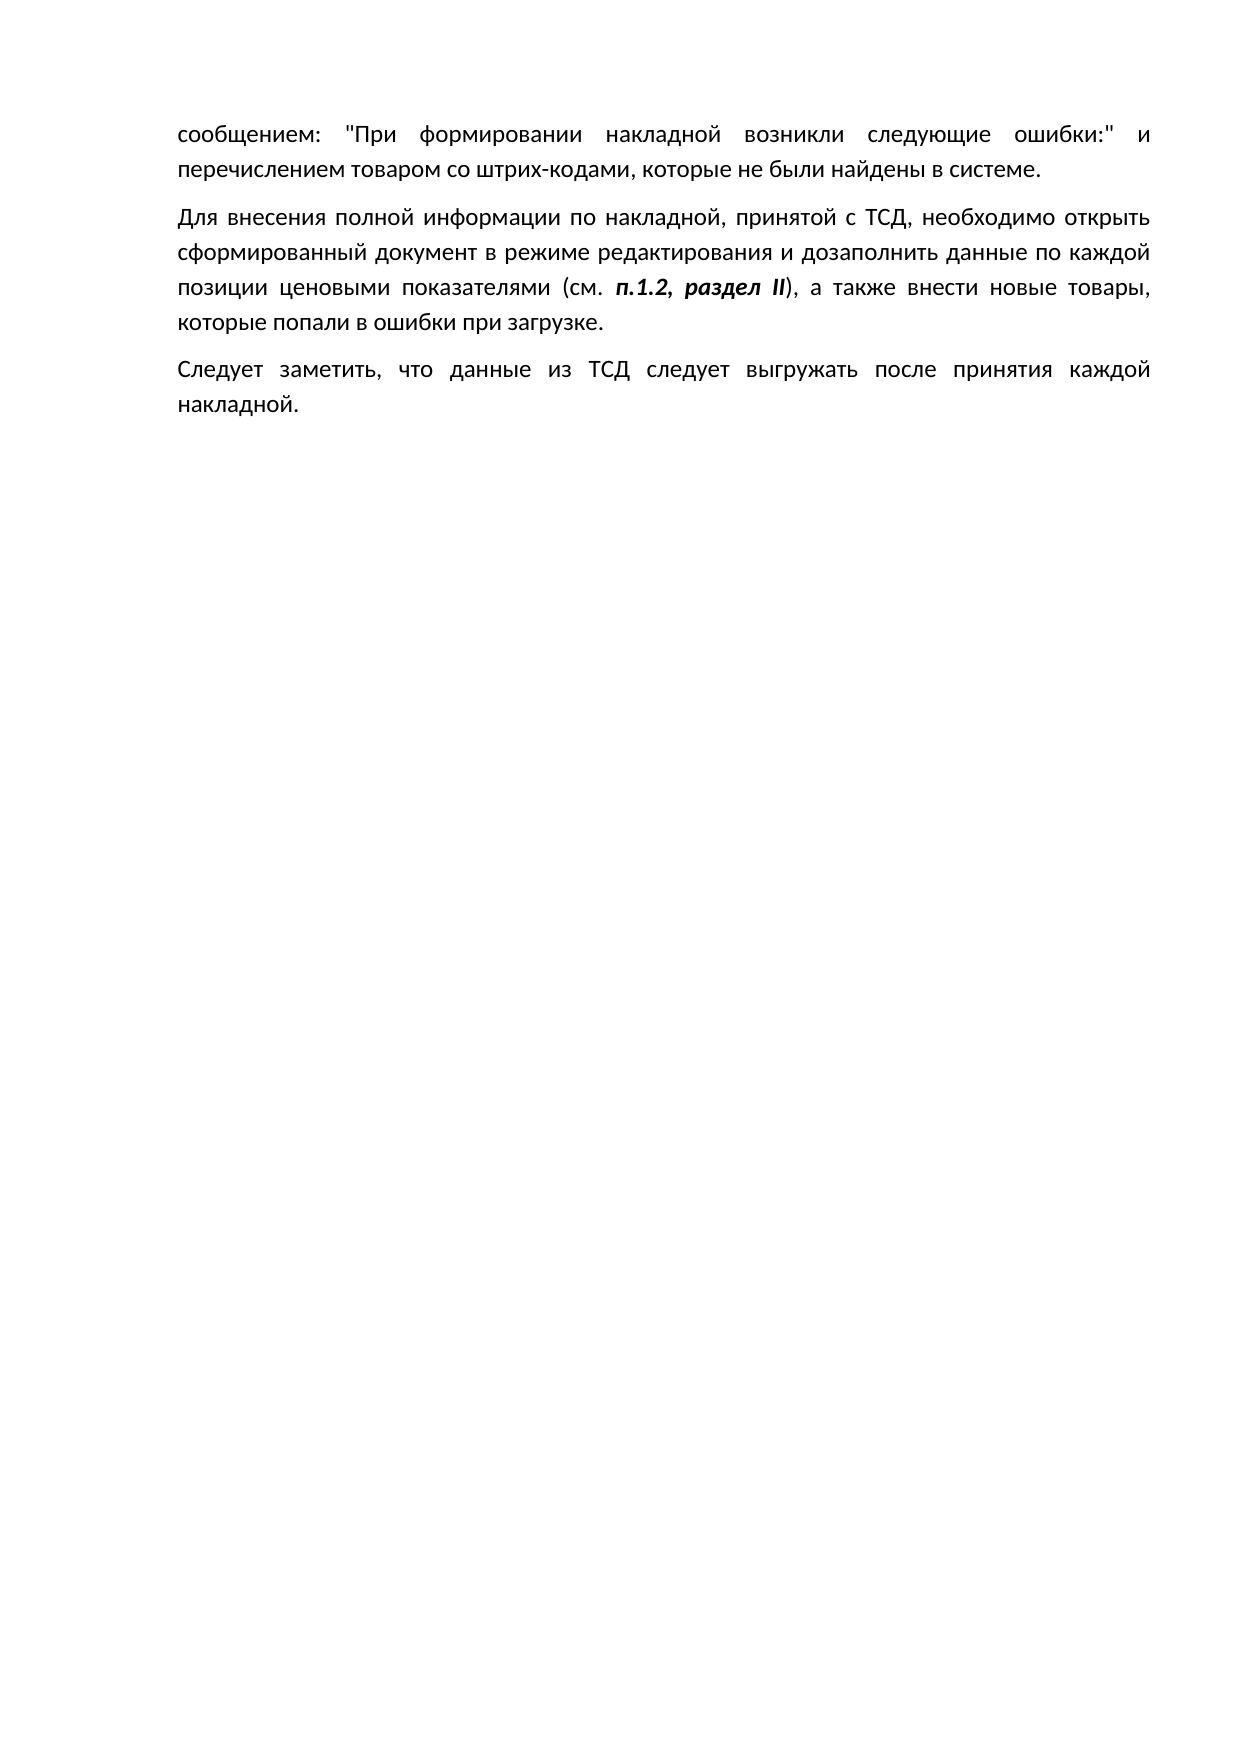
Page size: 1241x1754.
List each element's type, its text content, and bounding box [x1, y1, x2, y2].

text Следует заметить, что данные из ТСД следует выгружать после принятия каждой накладной. [177, 353, 1152, 419]
text Для внесения полной информации по накладной, принятой с ТСД, необходимо открыть сформированный документ в режиме редактирования и дозаполнить данные по каждой позиции ценовыми показателями (см. п.1.2, раздел II), а также внести новые товары, которые попали в ошибки при загрузке. [177, 201, 1152, 336]
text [177, 118, 1152, 184]
